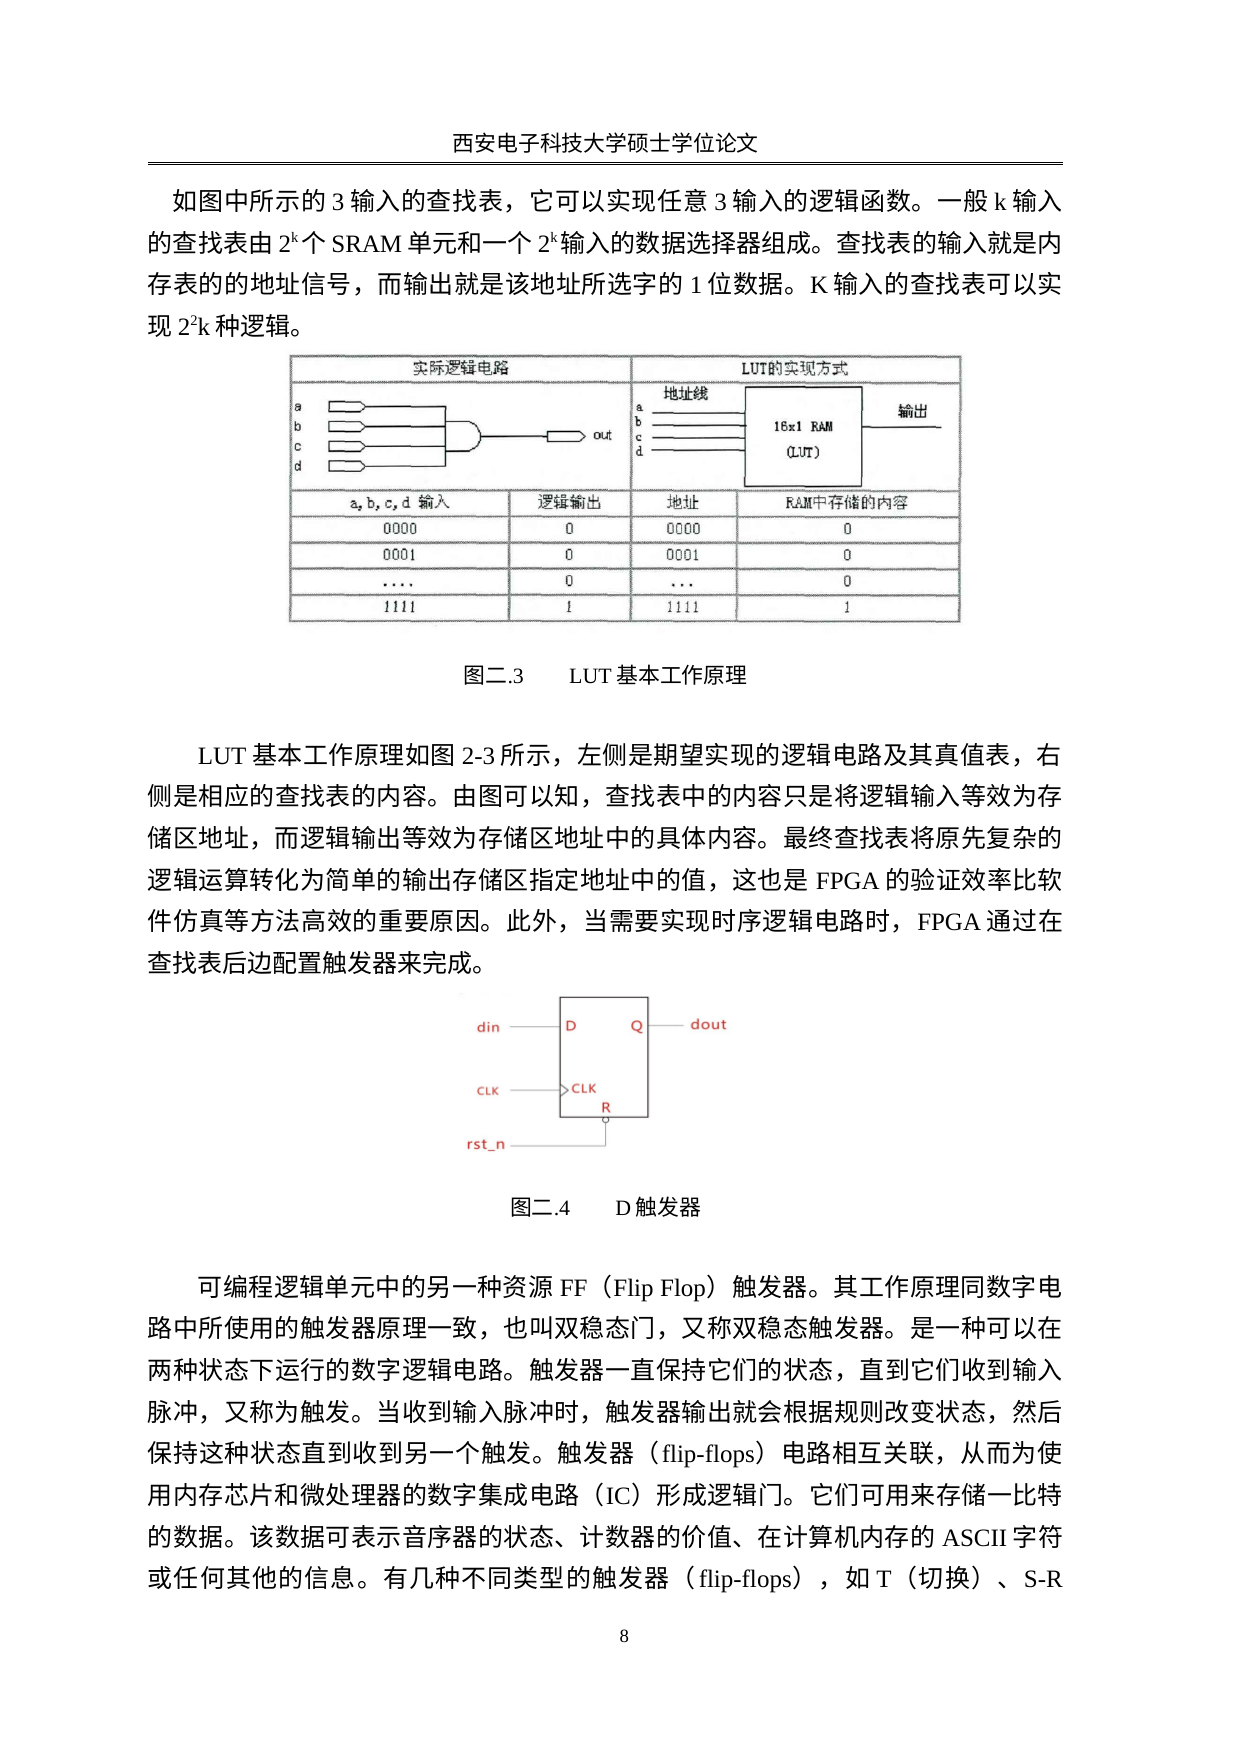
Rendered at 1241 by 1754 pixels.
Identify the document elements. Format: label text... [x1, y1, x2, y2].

picture [284, 349, 969, 634]
text 如图中所示的3输入的查找表，它可以实现任意3输入的逻辑函数。一般k输入的查找表由2k个SRAM单元和一个2k输入的数据选择器组成。查找表的输入就是内存表的的地址信号，而输出就是该地址所选字的1位数据。K输入的查找表可以实现22k种逻辑。 [148, 177, 1063, 344]
text LUT基本工作原理如图2-3所示，左侧是期望实现的逻辑电路及其真值表，右侧是相应的查找表的内容。由图可以知，查找表中的内容只是将逻辑输入等效为存储区地址，而逻辑输出等效为存储区地址中的具体内容。最终查找表将原先复杂的逻辑运算转化为简单的输出存储区指定地址中的值，这也是 FPGA 的验证效率比软件仿真等方法高效的重要原因。此外，当需要实现时序逻辑电路时，FPGA通过在查找表后边配置触发器来完成。 [148, 731, 1063, 981]
text D触发器 [148, 993, 1063, 1222]
picture [456, 993, 745, 1165]
